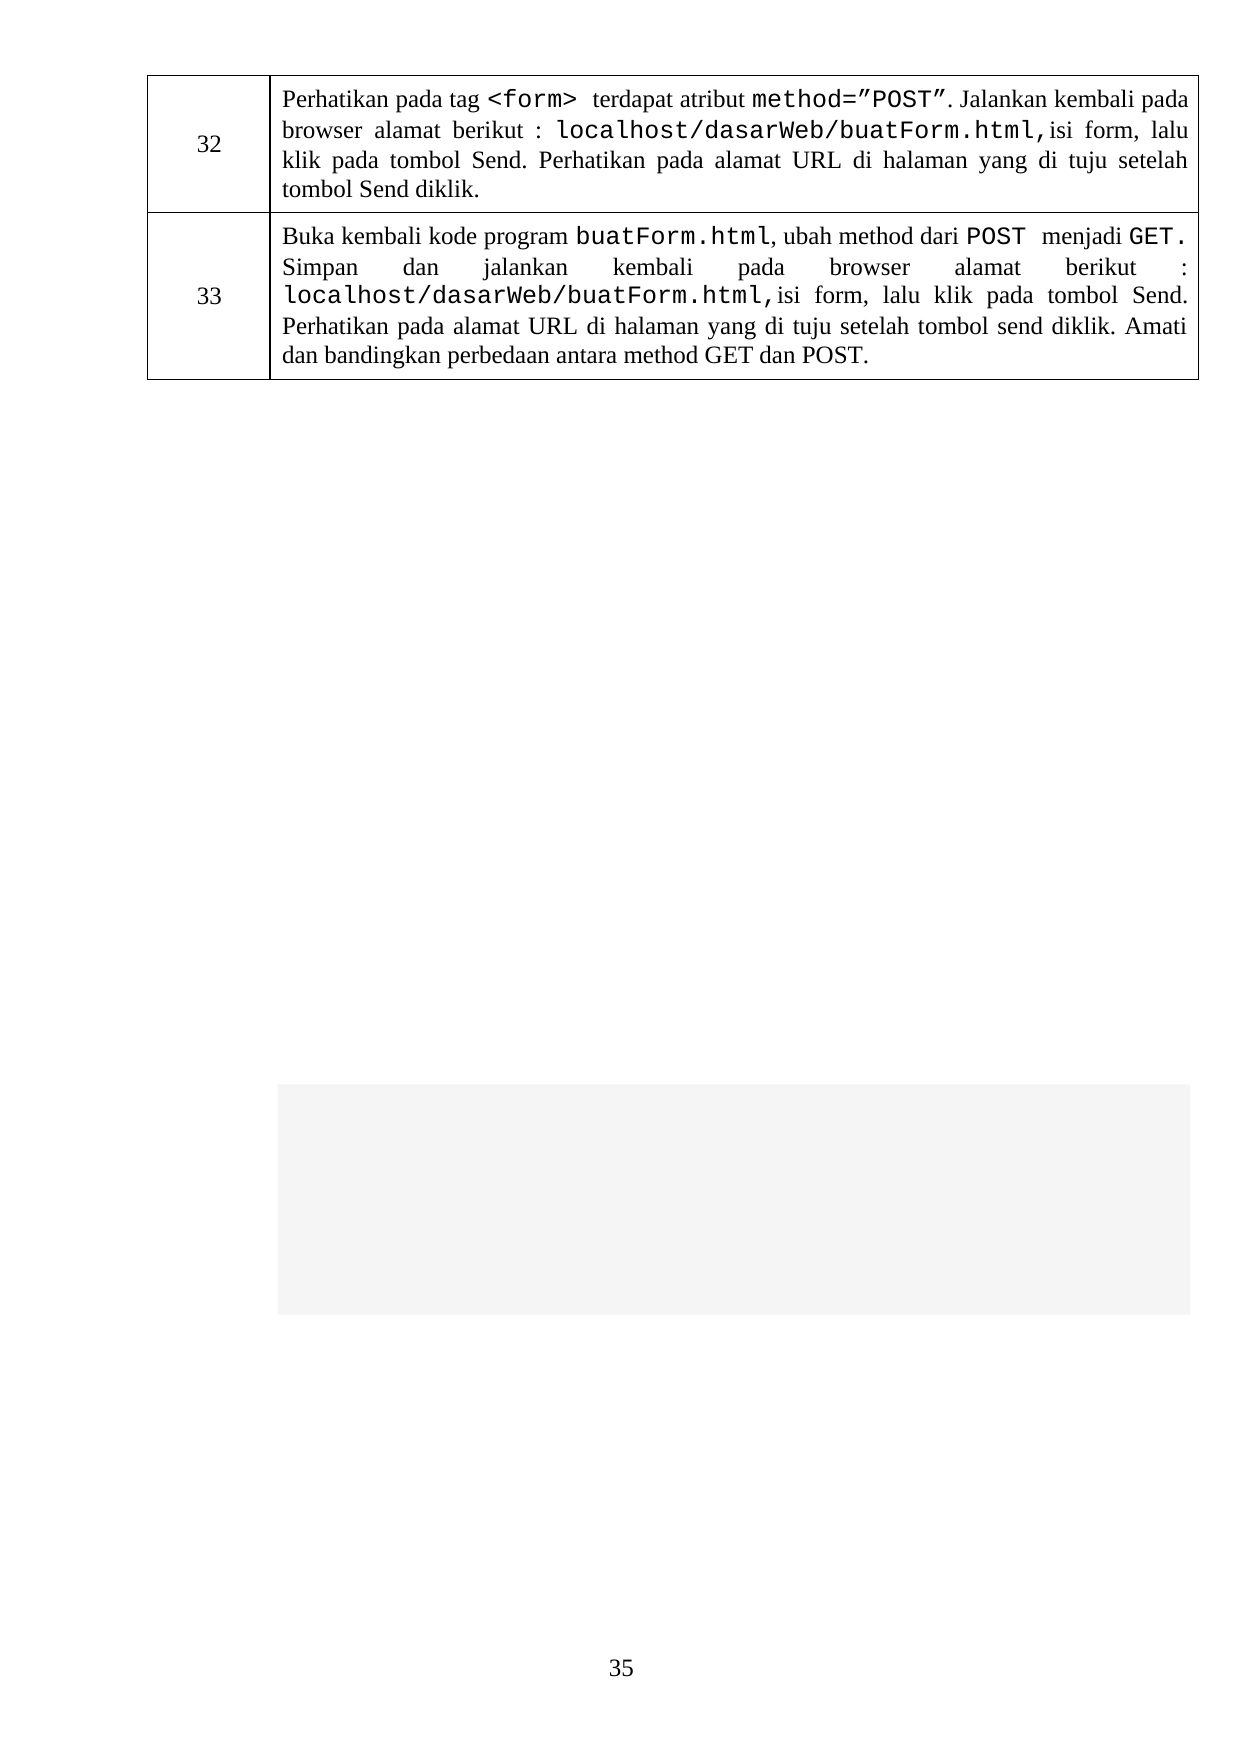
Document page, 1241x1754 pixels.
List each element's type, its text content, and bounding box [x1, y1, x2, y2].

table_cell Perhatikan pada tag <form> terdapat atribut method=”POST”. Jalankan kembali pada browser alamat berikut : localhost/dasarWeb/buatForm.html,isi form, lalu klik pada tombol Send. Perhatikan pada alamat URL di halaman yang di tuju setelah tombol Send diklik. [271, 76, 1198, 212]
table_cell 32 [148, 76, 269, 212]
table_cell Buka kembali kode program buatForm.html, ubah method dari POST menjadi GET. Simpan dan jalankan kembali pada browser alamat berikut : localhost/dasarWeb/buatForm.html,isi form, lalu klik pada tombol Send. Perhatikan pada alamat URL di halaman yang di tuju setelah tombol send diklik. Amati dan bandingkan perbedaan antara method GET dan POST. [271, 213, 1198, 379]
table_cell 33 [148, 213, 269, 379]
